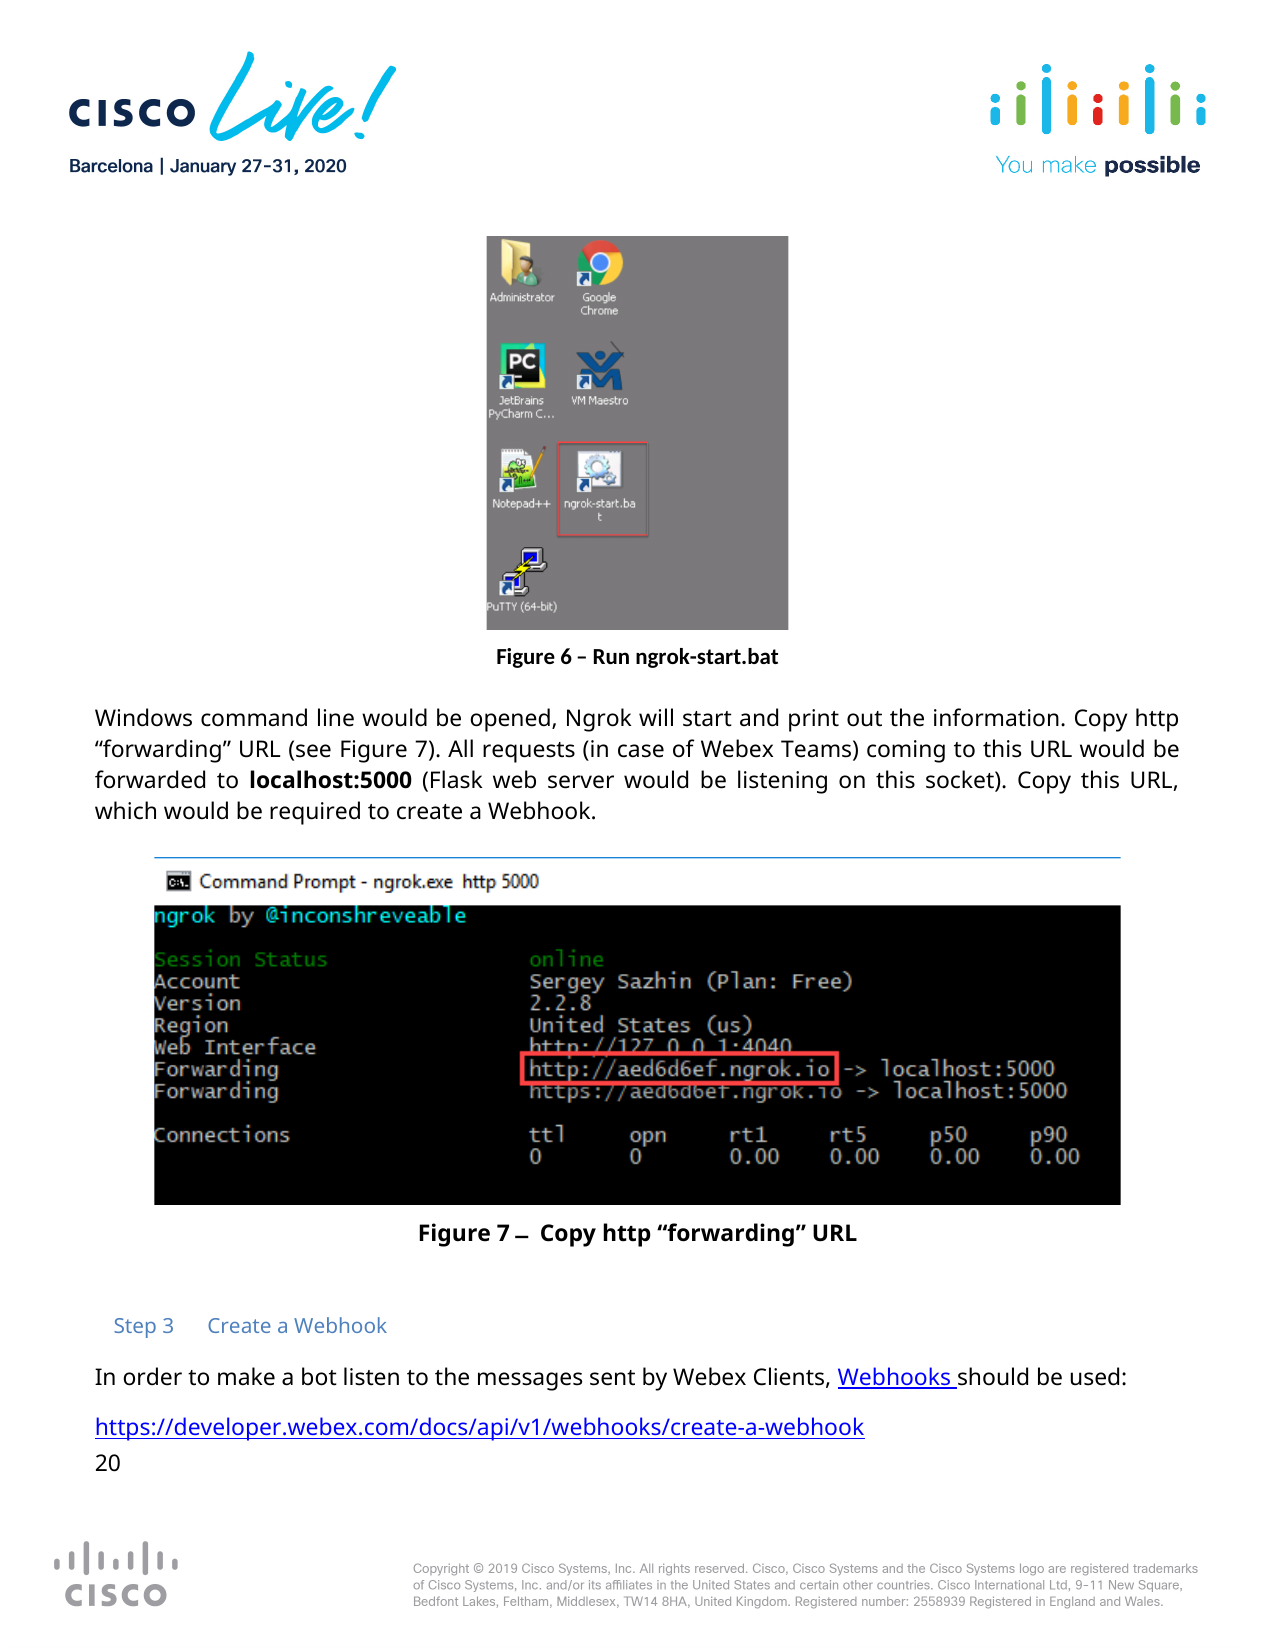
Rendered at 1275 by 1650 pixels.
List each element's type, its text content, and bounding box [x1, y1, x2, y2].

picture [20, 0, 1265, 630]
list Create a Webhook [113, 1311, 1181, 1340]
text Windows command line would be opened, Ngrok will start and print out the information. Copy http “forwarding” URL (see Figure 7). All requests (in case of Webex Teams) coming to this URL would be forwarded to localhost:5000 (Flask web server would be listening on this socket). Copy this URL, which would be required to create a Webhook. [94, 701, 1181, 826]
picture [154, 857, 1121, 1205]
text Figure 6 ̶ Run ngrok-start.bat [94, 642, 1181, 670]
picture [5, 1502, 1246, 1647]
text In order to make a bot listen to the messages sent by Webex Clients, Webhooks should be used: [94, 1361, 1181, 1392]
text https://developer.webex.com/docs/api/v1/webhooks/create-a-webhook [94, 1411, 1181, 1442]
text Figure 7 ̶ Copy http “forwarding” URL [94, 1217, 1181, 1248]
